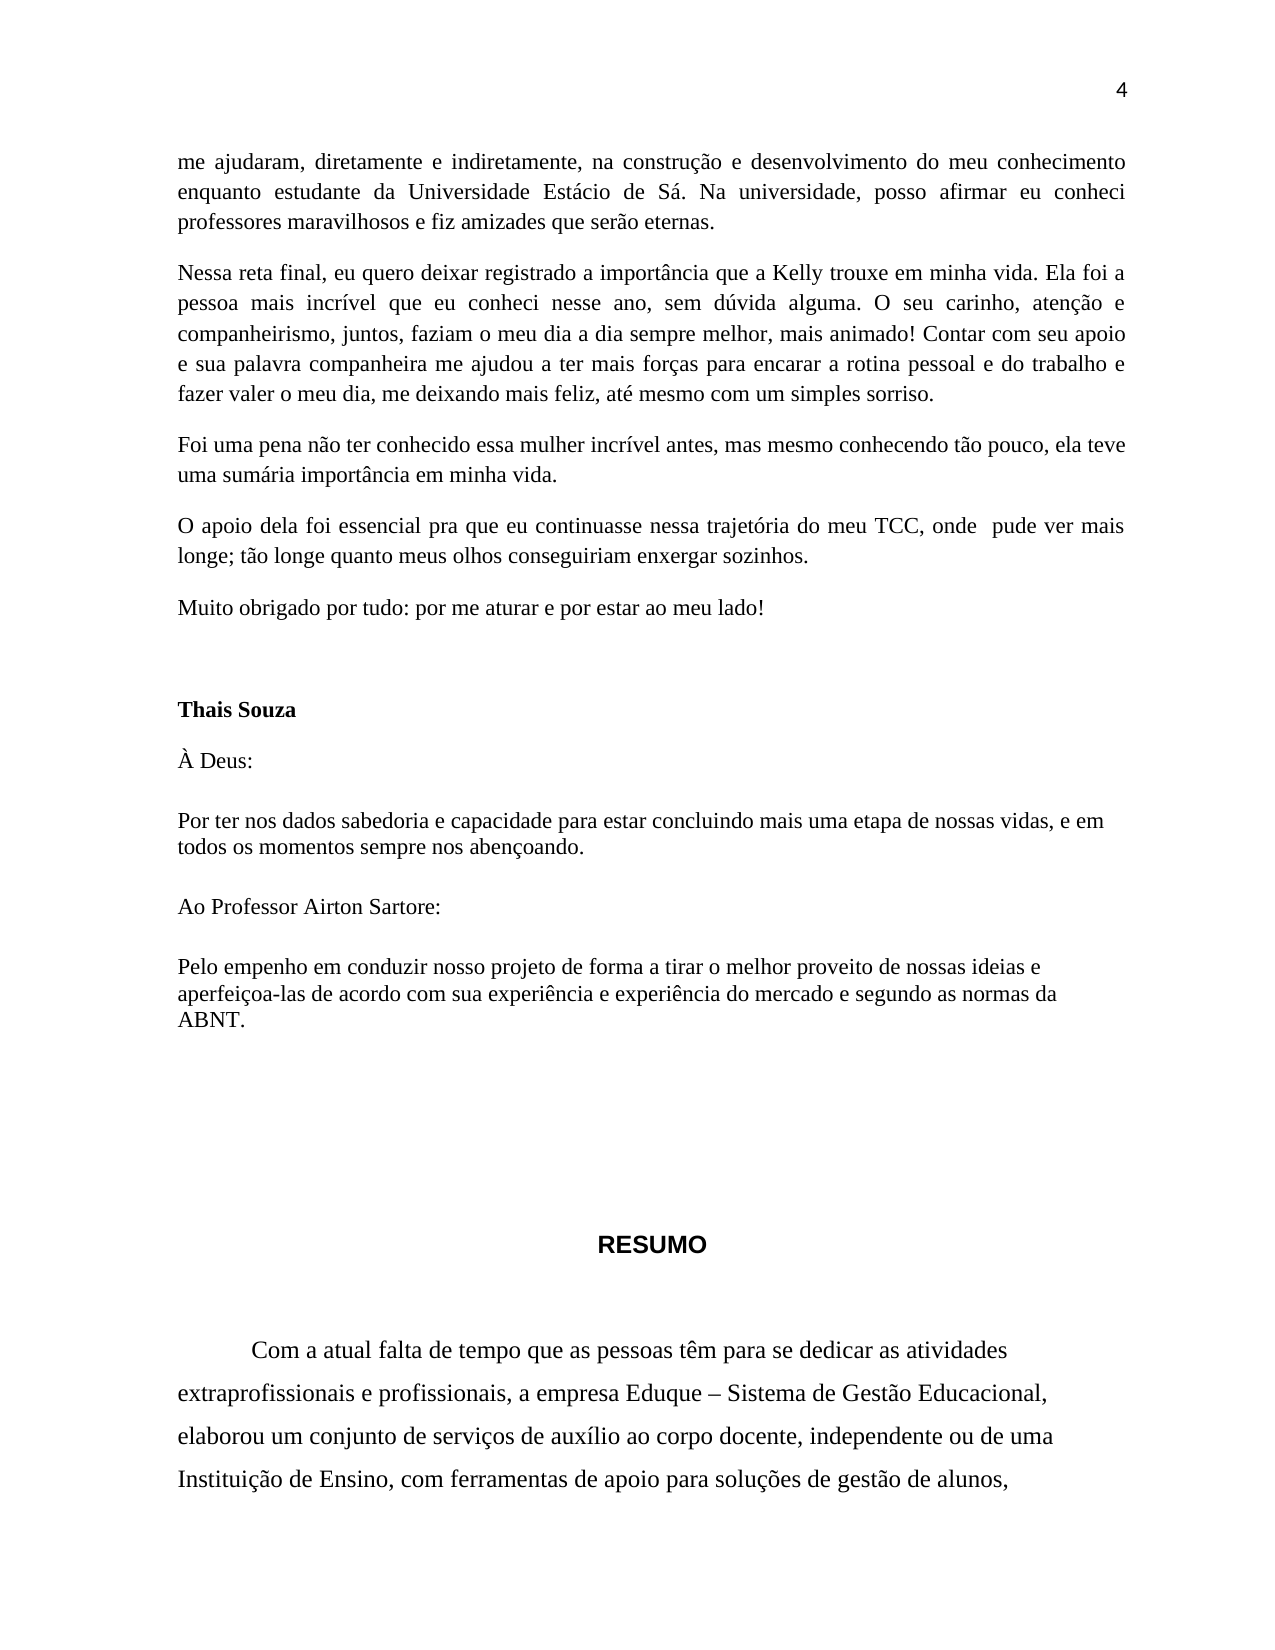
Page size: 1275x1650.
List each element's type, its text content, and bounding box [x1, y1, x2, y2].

text Por ter nos dados sabedoria e capacidade para estar concluindo mais uma etapa de nossas vidas, e em todos os momentos sempre nos abençoando. [177, 807, 1127, 859]
text Foi uma pena não ter conhecido essa mulher incrível antes, mas mesmo conhecendo tão pouco, ela teve uma sumária importância em minha vida. [177, 431, 1127, 488]
text Pelo empenho em conduzir nosso projeto de forma a tirar o melhor proveito de nossas ideias e aperfeiçoa-las de acordo com sua experiência e experiência do mercado e segundo as normas da ABNT. [177, 953, 1127, 1032]
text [177, 1335, 1127, 1493]
text À Deus: [177, 747, 1127, 773]
text Ao Professor Airton Sartore: [177, 893, 1127, 919]
text Nessa reta final, eu quero deixar registrado a importância que a Kelly trouxe em minha vida. Ela foi a pessoa mais incrível que eu conheci nesse ano, sem dúvida alguma. O seu carinho, atenção e companheirismo, juntos, faziam o meu dia a dia sempre melhor, mais animado! Contar com seu apoio e sua palavra companheira me ajudou a ter mais forças para encarar a rotina pessoal e do trabalho e fazer valer o meu dia, me deixando mais feliz, até mesmo com um simples sorriso. [177, 259, 1127, 406]
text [177, 148, 1127, 234]
text O apoio dela foi essencial pra que eu continuasse nessa trajetória do meu TCC, onde pude ver mais longe; tão longe quanto meus olhos conseguiriam enxergar sozinhos. [177, 512, 1127, 569]
text Muito obrigado por tudo: por me aturar e por estar ao meu lado! [177, 593, 1127, 620]
text RESUMO [177, 1230, 1127, 1259]
text Thais Souza [177, 696, 1127, 722]
